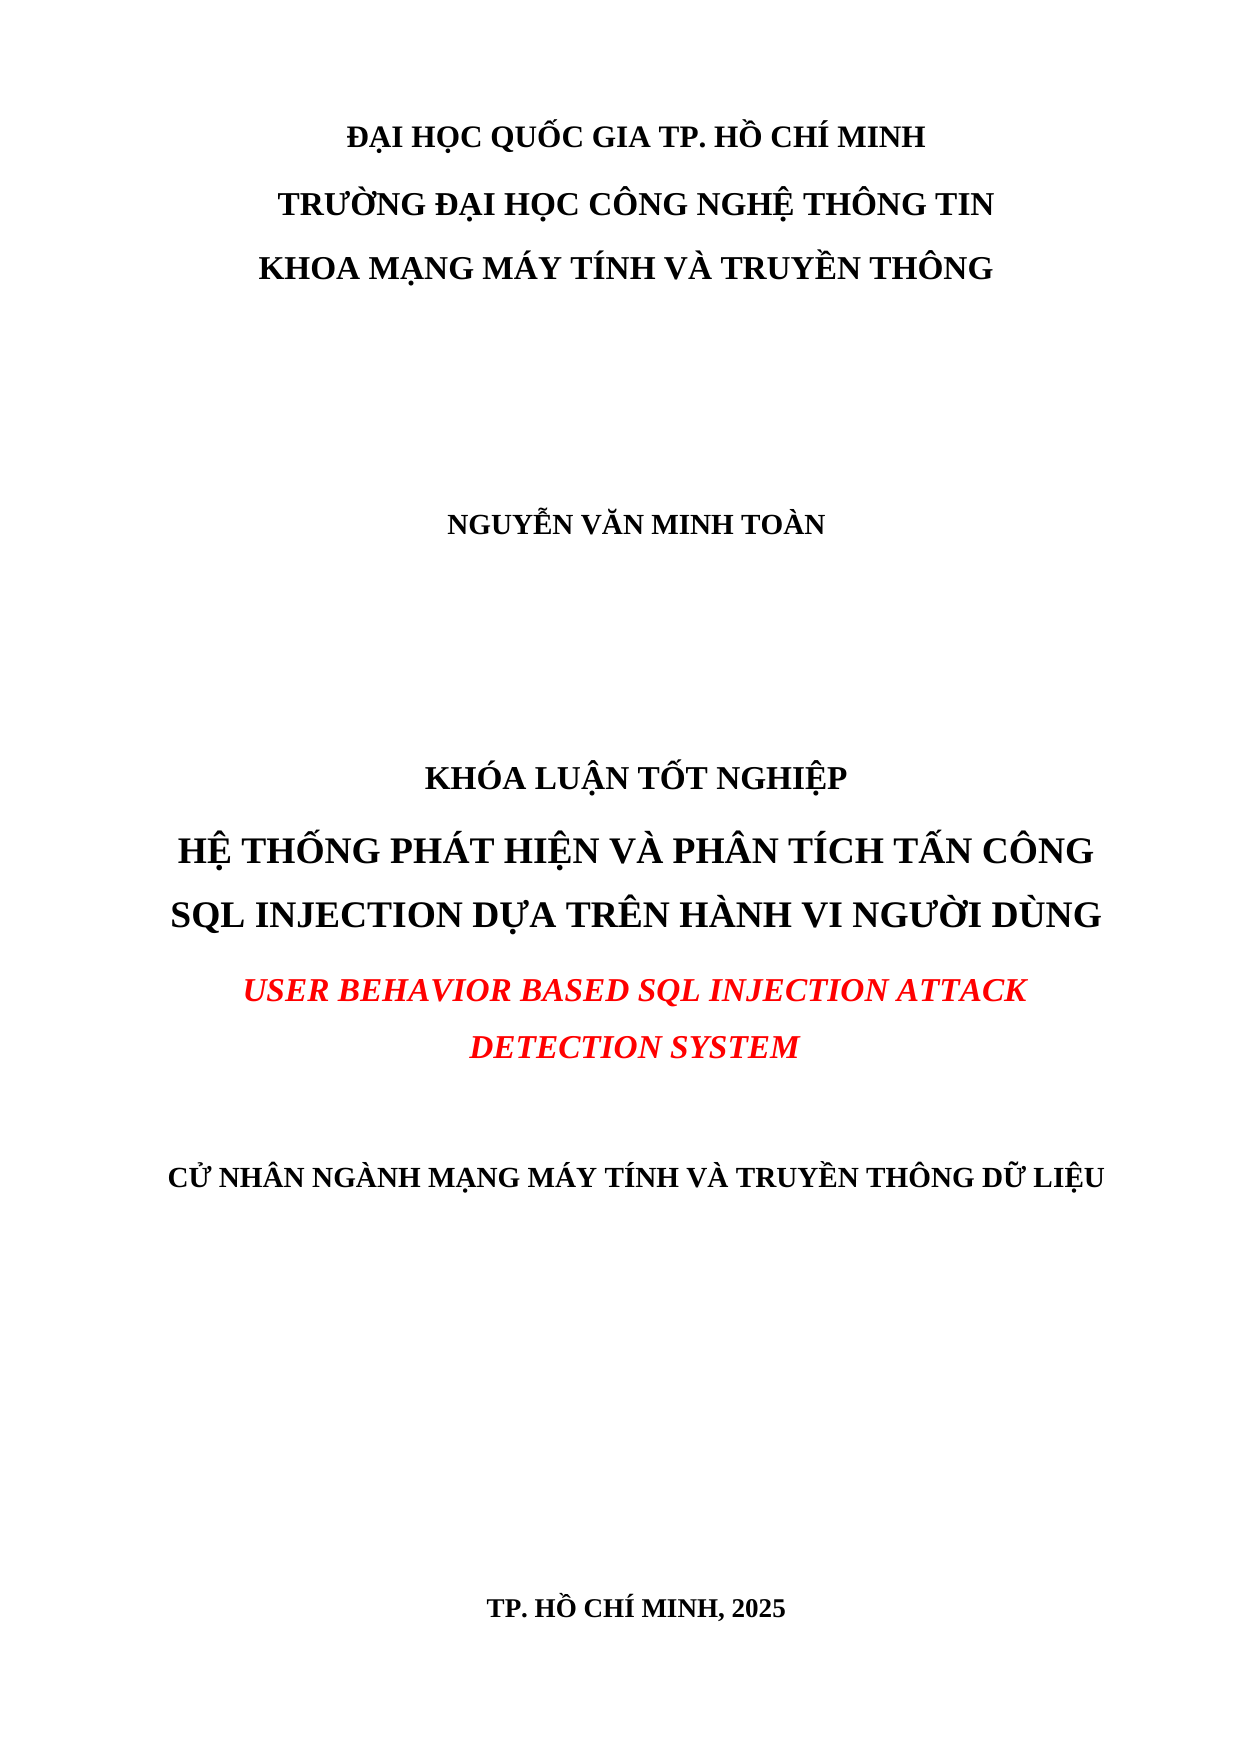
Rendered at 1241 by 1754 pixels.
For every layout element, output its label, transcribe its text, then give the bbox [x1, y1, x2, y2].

text CỬ NHÂN NGÀNH MẠNG MÁY TÍNH VÀ TRUYỀN THÔNG DỮ LIỆU [150, 1160, 1122, 1194]
text HỆ THỐNG PHÁT HIỆN VÀ PHÂN TÍCH TẤN CÔNG SQL INJECTION DỰA TRÊN HÀNH VI NGƯỜI DÙNG [150, 828, 1122, 936]
text TRƯỜNG ĐẠI HỌC CÔNG NGHỆ THÔNG TIN [150, 184, 1122, 223]
text KHOA MẠNG MÁY TÍNH VÀ TRUYỀN THÔNG [150, 248, 1122, 287]
text ĐẠI HỌC QUỐC GIA TP. HỒ CHÍ MINH [150, 118, 1122, 154]
text USER BEHAVIOR BASED SQL INJECTION ATTACK DETECTION SYSTEM [150, 970, 1122, 1066]
text KHÓA LUẬN TỐT NGHIỆP [150, 758, 1122, 796]
text NGUYỄN VĂN MINH TOÀN [150, 507, 1122, 540]
text TP. HỒ CHÍ MINH, 2025 [150, 1593, 1122, 1624]
